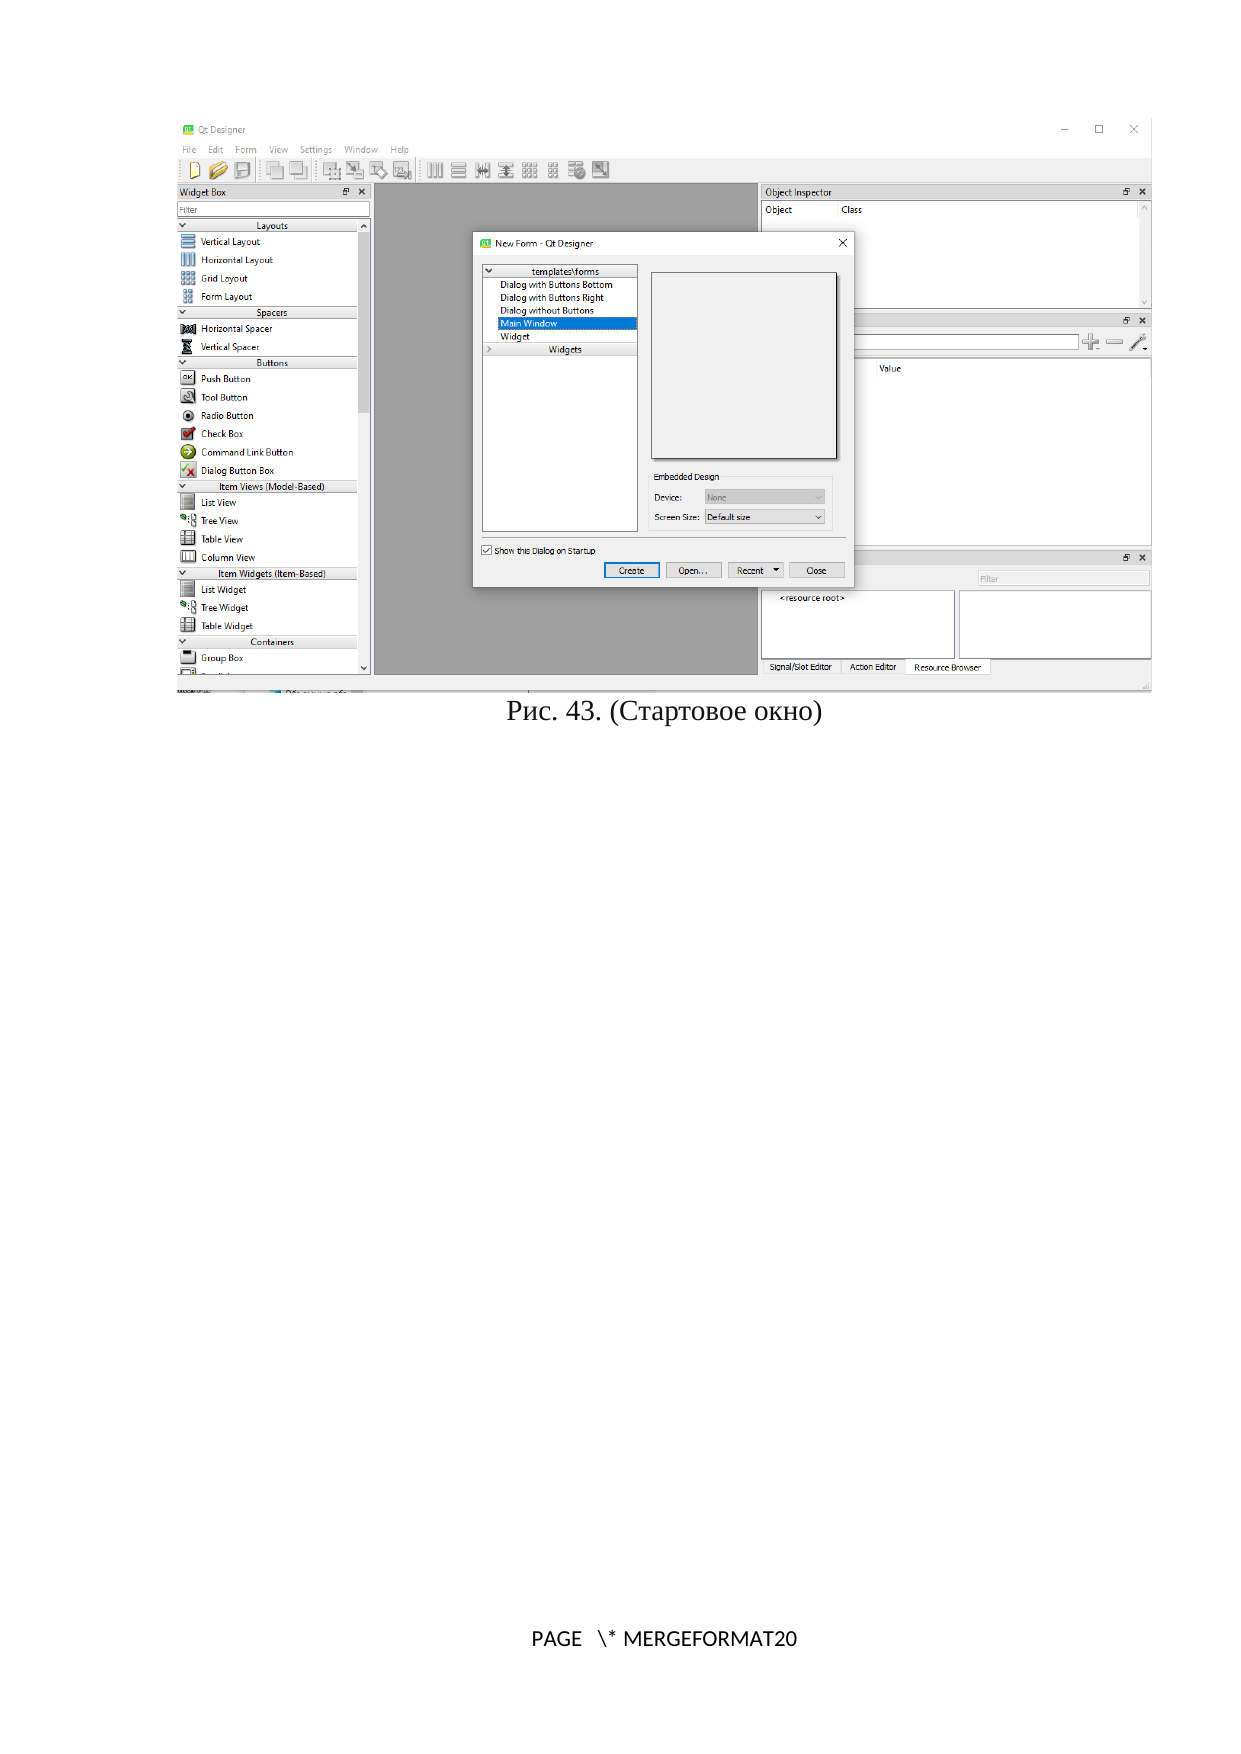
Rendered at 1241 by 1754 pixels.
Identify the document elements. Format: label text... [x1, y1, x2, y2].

picture [177, 118, 1152, 693]
text Рис. 43. (Стартовое окно) [177, 693, 1152, 726]
